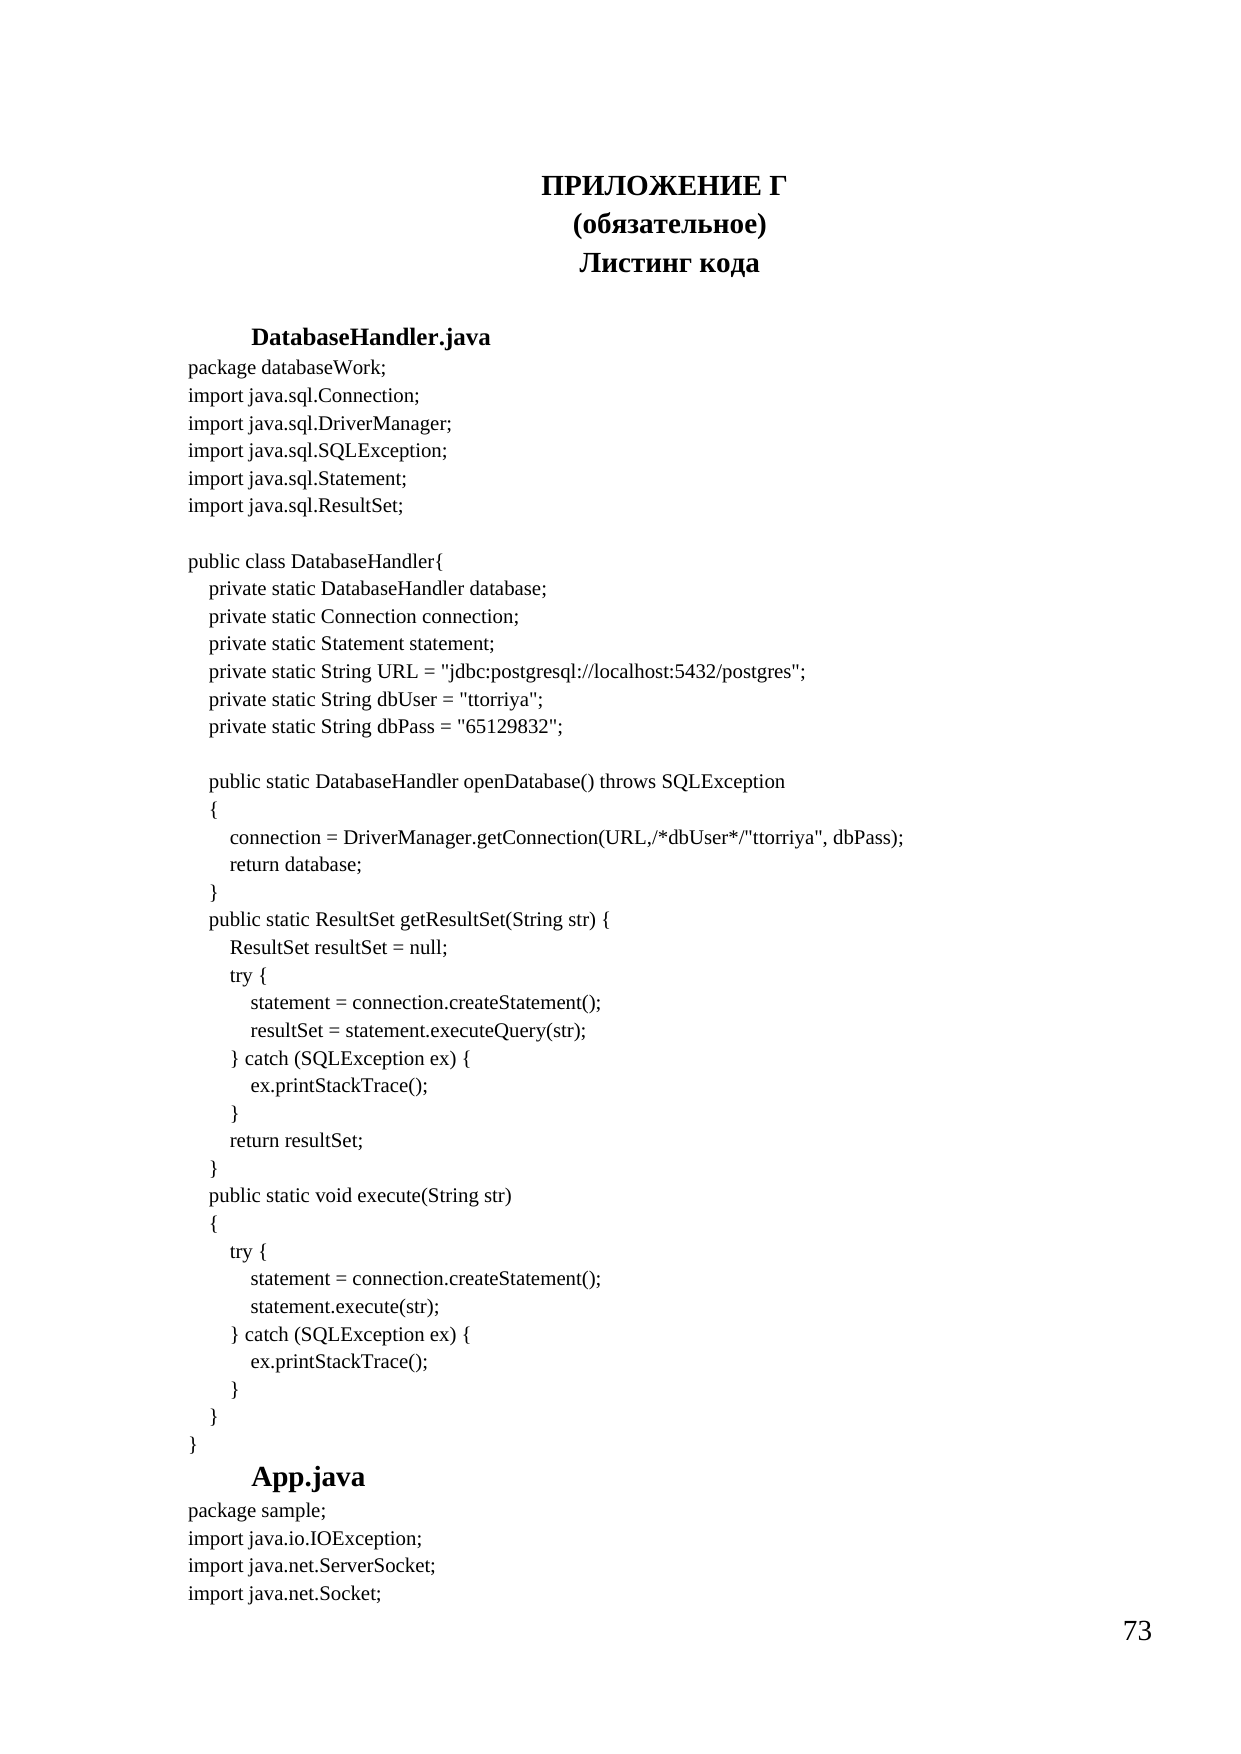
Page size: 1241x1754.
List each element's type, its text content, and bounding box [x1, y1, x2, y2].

text private static String dbUser = "ttorriya"; [188, 687, 1152, 711]
text } [188, 880, 1152, 904]
text import java.sql.Connection; [188, 383, 1152, 407]
text { [188, 797, 1152, 821]
text connection = DriverManager.getConnection(URL,/*dbUser*/"ttorriya", dbPass); [188, 824, 1152, 849]
text statement = connection.createStatement(); [188, 1266, 1152, 1290]
text public class DatabaseHandler{ [188, 548, 1152, 573]
text (обязательное) [188, 207, 1152, 240]
text import java.sql.ResultSet; [188, 493, 1152, 517]
text } [188, 1101, 1152, 1125]
text import java.net.ServerSocket; [188, 1553, 1152, 1577]
text ex.printStackTrace(); [188, 1349, 1152, 1373]
subtitle ПРИЛОЖЕНИЕ Г [177, 168, 1152, 202]
text { [188, 1211, 1152, 1235]
text ResultSet resultSet = null; [188, 935, 1152, 959]
text public static void execute(String str) [188, 1183, 1152, 1207]
text import java.sql.SQLException; [188, 438, 1152, 462]
text package sample; [188, 1498, 1152, 1522]
text statement = connection.createStatement(); [188, 990, 1152, 1014]
text public static DatabaseHandler openDatabase() throws SQLException [188, 769, 1152, 793]
text DatabaseHandler.java [188, 322, 1152, 351]
text private static String dbPass = "65129832"; [188, 714, 1152, 738]
text import java.net.Socket; [188, 1581, 1152, 1605]
text import java.io.IOException; [188, 1526, 1152, 1550]
text private static DatabaseHandler database; [188, 576, 1152, 600]
text Листинг кода [188, 245, 1152, 279]
text } catch (SQLException ex) { [188, 1321, 1152, 1346]
text } [188, 1432, 1152, 1456]
text public static ResultSet getResultSet(String str) { [188, 907, 1152, 931]
text return resultSet; [188, 1128, 1152, 1152]
text import java.sql.DriverManager; [188, 411, 1152, 434]
text private static String URL = "jdbc:postgresql://localhost:5432/postgres"; [188, 659, 1152, 683]
text } [188, 1156, 1152, 1180]
text private static Statement statement; [188, 631, 1152, 655]
text try { [188, 963, 1152, 987]
text } [188, 1377, 1152, 1401]
text import java.sql.Statement; [188, 466, 1152, 490]
text try { [188, 1239, 1152, 1263]
text private static Connection connection; [188, 604, 1152, 628]
text return database; [188, 852, 1152, 876]
text ex.printStackTrace(); [188, 1073, 1152, 1097]
text } [188, 1404, 1152, 1428]
text App.java [188, 1459, 1152, 1493]
text package databaseWork; [188, 355, 1152, 379]
text statement.execute(str); [188, 1294, 1152, 1318]
text resultSet = statement.executeQuery(str); [188, 1018, 1152, 1042]
text } catch (SQLException ex) { [188, 1045, 1152, 1069]
